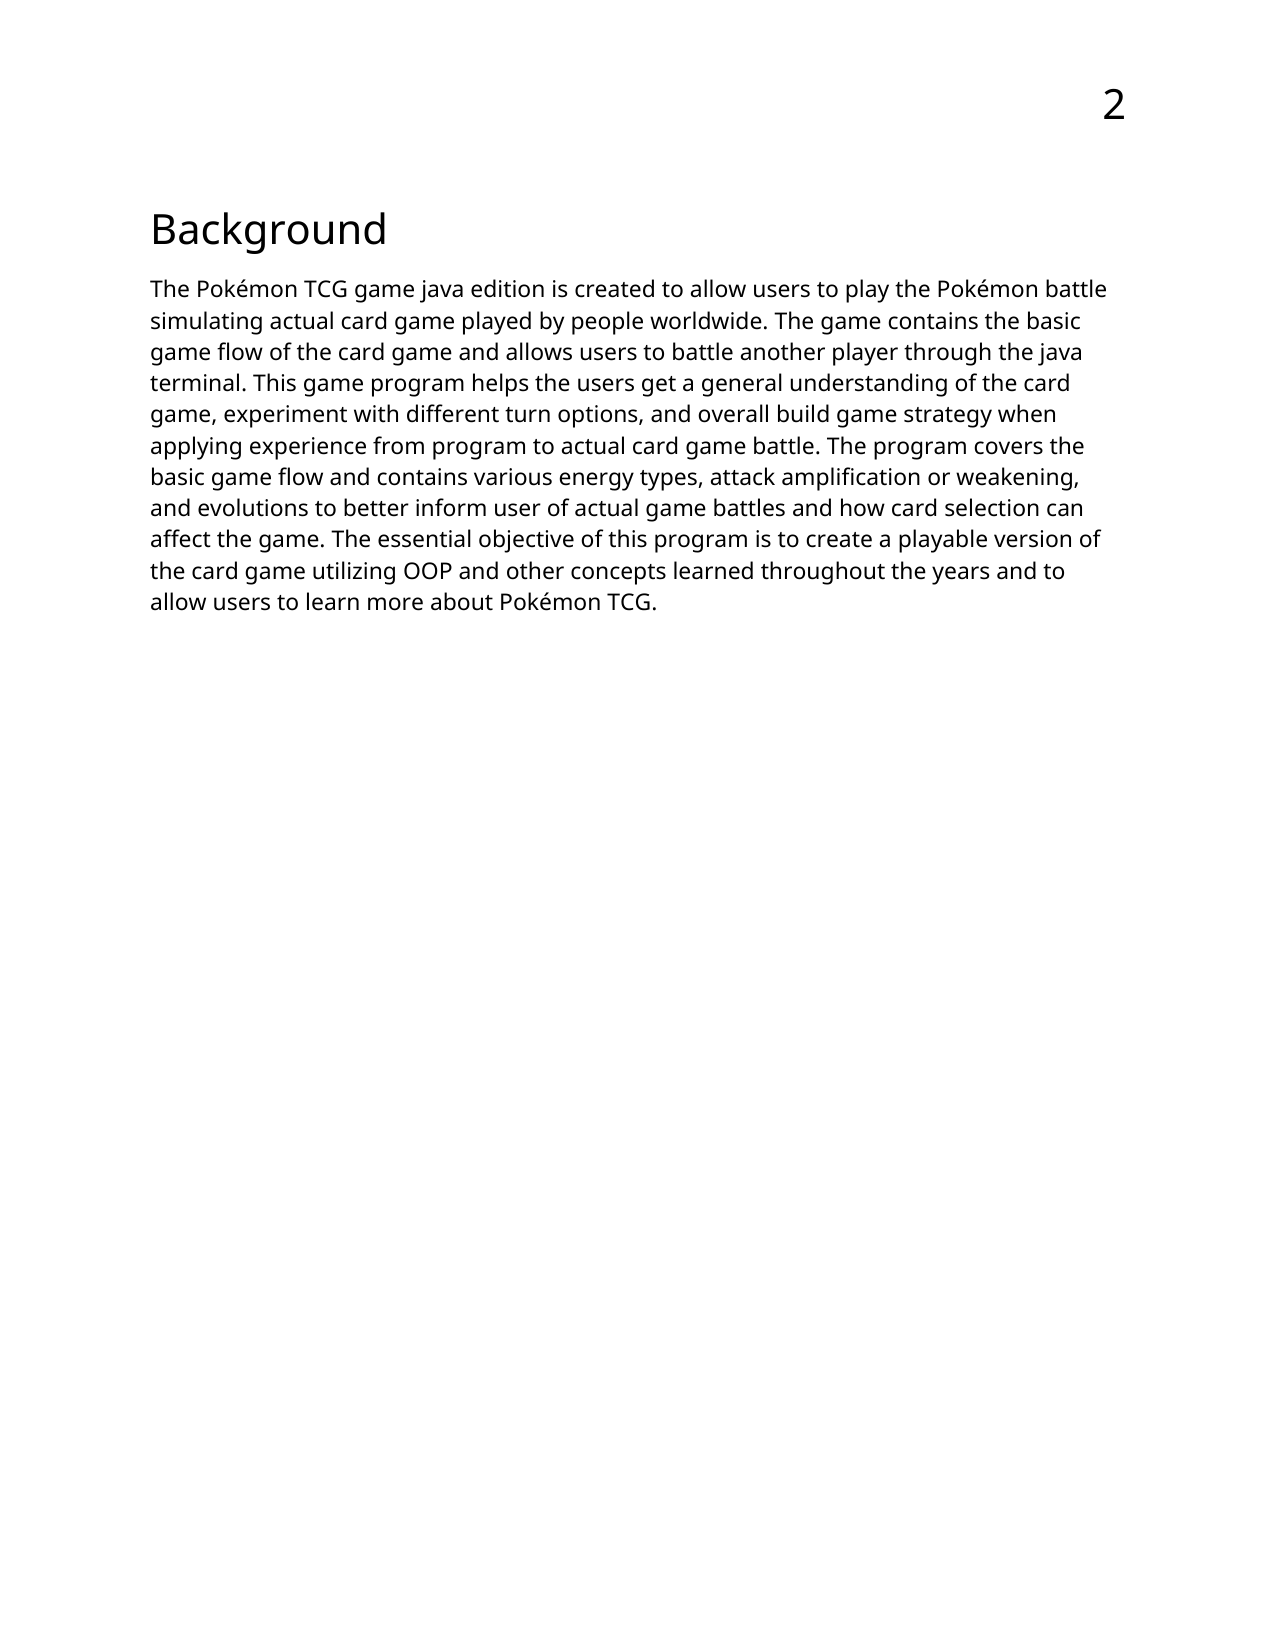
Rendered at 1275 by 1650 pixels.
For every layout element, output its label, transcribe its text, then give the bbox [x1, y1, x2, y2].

text Background [150, 200, 1125, 257]
text The Pokémon TCG game java edition is created to allow users to play the Pokémon battle simulating actual card game played by people worldwide. The game contains the basic game flow of the card game and allows users to battle another player through the java terminal. This game program helps the users get a general understanding of the card game, experiment with different turn options, and overall build game strategy when applying experience from program to actual card game battle. The program covers the basic game flow and contains various energy types, attack amplification or weakening, and evolutions to better inform user of actual game battles and how card selection can affect the game. The essential objective of this program is to create a playable version of the card game utilizing OOP and other concepts learned throughout the years and to allow users to learn more about Pokémon TCG. [150, 273, 1125, 617]
